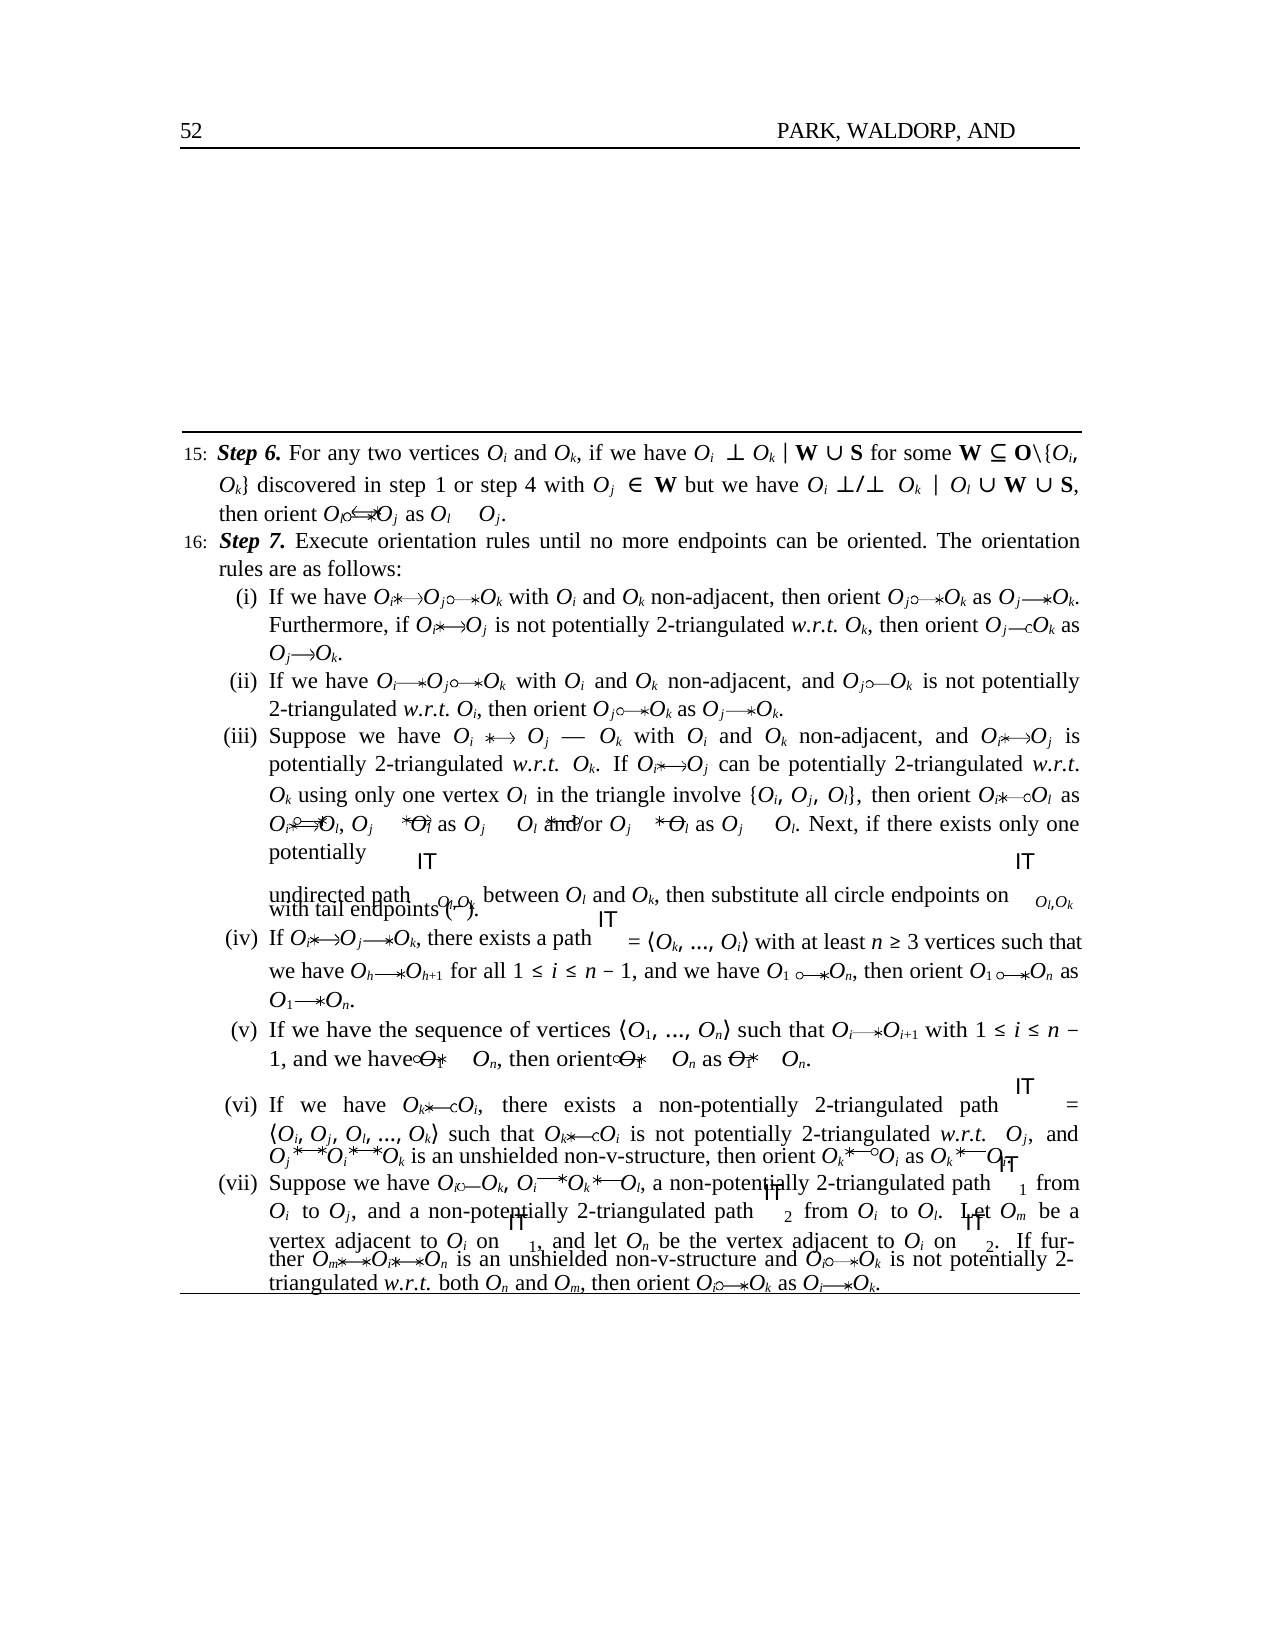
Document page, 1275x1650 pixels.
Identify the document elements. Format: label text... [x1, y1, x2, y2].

picture [457, 1183, 481, 1191]
text 16: Step 7. Execute orientation rules until no more endpoints can be oriented. The orientation rules are as follows: [183, 527, 1080, 581]
picture [715, 1281, 749, 1291]
picture [852, 1027, 883, 1038]
picture [291, 648, 315, 661]
picture [725, 706, 756, 716]
picture [1022, 594, 1052, 605]
text O1 On. [268, 986, 1135, 1012]
list If we have the sequence of vertices ⟨O1, ..., On⟩ such that OiOi+1 with 1 ≤ i ≤ n − 1, and we have O1 On, then orient O1 On as O1 On. [231, 1013, 1080, 1072]
picture [656, 760, 687, 772]
picture [337, 1257, 371, 1267]
picture [1000, 732, 1031, 744]
picture [435, 621, 466, 633]
picture [911, 594, 944, 605]
text ther OmOiOn is an unshielded non-v-structure and OiOk is not potentially 2- [268, 1256, 951, 1269]
text 15: Step 6. For any two vertices Oi and Ok, if we have Oi ⊥ Ok | W ∪ S for some W ⊆ O\{Oi, Ok} discovered in step 1 or step 4 with Oj ∈ W but we have Oi ⊥/⊥ Ok | Ol ∪ W ∪ S, then orient OlOj as Ol Oj. [183, 436, 1080, 526]
picture [822, 1281, 853, 1291]
picture [1008, 624, 1033, 633]
picture [446, 594, 480, 605]
list If we have OkOi, there exists a non-potentially 2-triangulated path IT = [224, 1073, 1135, 1117]
picture [309, 934, 340, 946]
picture [485, 732, 515, 744]
list If OiOjOk, there exists a path IT [225, 917, 621, 952]
picture [343, 511, 376, 522]
picture [866, 680, 890, 688]
picture [616, 706, 649, 716]
text triangulated w.r.t. both On and Om, then orient OiOk as OiOk. [268, 1269, 1135, 1296]
picture [825, 1257, 858, 1267]
list If we have OiOjOk with Oi and Ok non-adjacent, then orient OjOk as OjOk. Furthermore, if OiOj is not potentially 2-triangulated w.r.t. Ok, then orient OjOk as OjOk. [236, 583, 1080, 665]
text we have Oh Oh+1 for all 1 ≤ i ≤ n − 1, and we have O1 On, then orient O1 On as [268, 957, 1135, 984]
picture [566, 1132, 599, 1142]
picture [998, 792, 1031, 803]
list If we have OiOjOk with Oi and Ok non-adjacent, and OjOk is not potentially 2-triangulated w.r.t. Oi, then orient OjOk as OjOk. [229, 667, 1080, 721]
text = ⟨Ok, ..., Oi⟩ with at least n ≥ 3 vertices such that [628, 924, 1135, 956]
picture [363, 935, 394, 946]
text ⟨Oi, Oj, Ol, ..., Ok⟩ such that OkOi is not potentially 2-triangulated w.r.t. Oj, and [268, 1117, 1135, 1148]
list Suppose we have Oi Oj — Ok with Oi and Ok non-adjacent, and OiOj is potentially 2-triangulated w.r.t. Ok. If OiOj can be potentially 2-triangulated w.r.t. Ok using only one vertex Ol in the triangle involve {Oi, Oj, Ol}, then orient OiOl as OiOl, Oj Ol as Oj Ol and/or Oj Ol as Oj Ol. Next, if there exists only one potentially [223, 722, 1080, 864]
list Suppose we have OiOk, Oi Ok Ol, a non-potentially 2-triangulated path IT1 from Oi to Oj, and a non-potentially 2-triangulated path IT2 from Oi to Ol. Let Om be a vertex adjacent to Oi on IT1, and let On be the vertex adjacent to Oi on IT2. If fur- [218, 1168, 1080, 1256]
picture [391, 1257, 424, 1267]
picture [424, 1102, 458, 1113]
picture [396, 678, 427, 688]
picture [450, 678, 483, 688]
text Oj Oi Ok is an unshielded non-v-structure, then orient Ok Oi as Ok Oi. [268, 1148, 1000, 1168]
picture [288, 820, 319, 832]
picture [393, 593, 423, 605]
text undirected path ITOl,Ok between Ol and Ok, then substitute all circle endpoints on ITOl,Ok [268, 866, 1135, 912]
